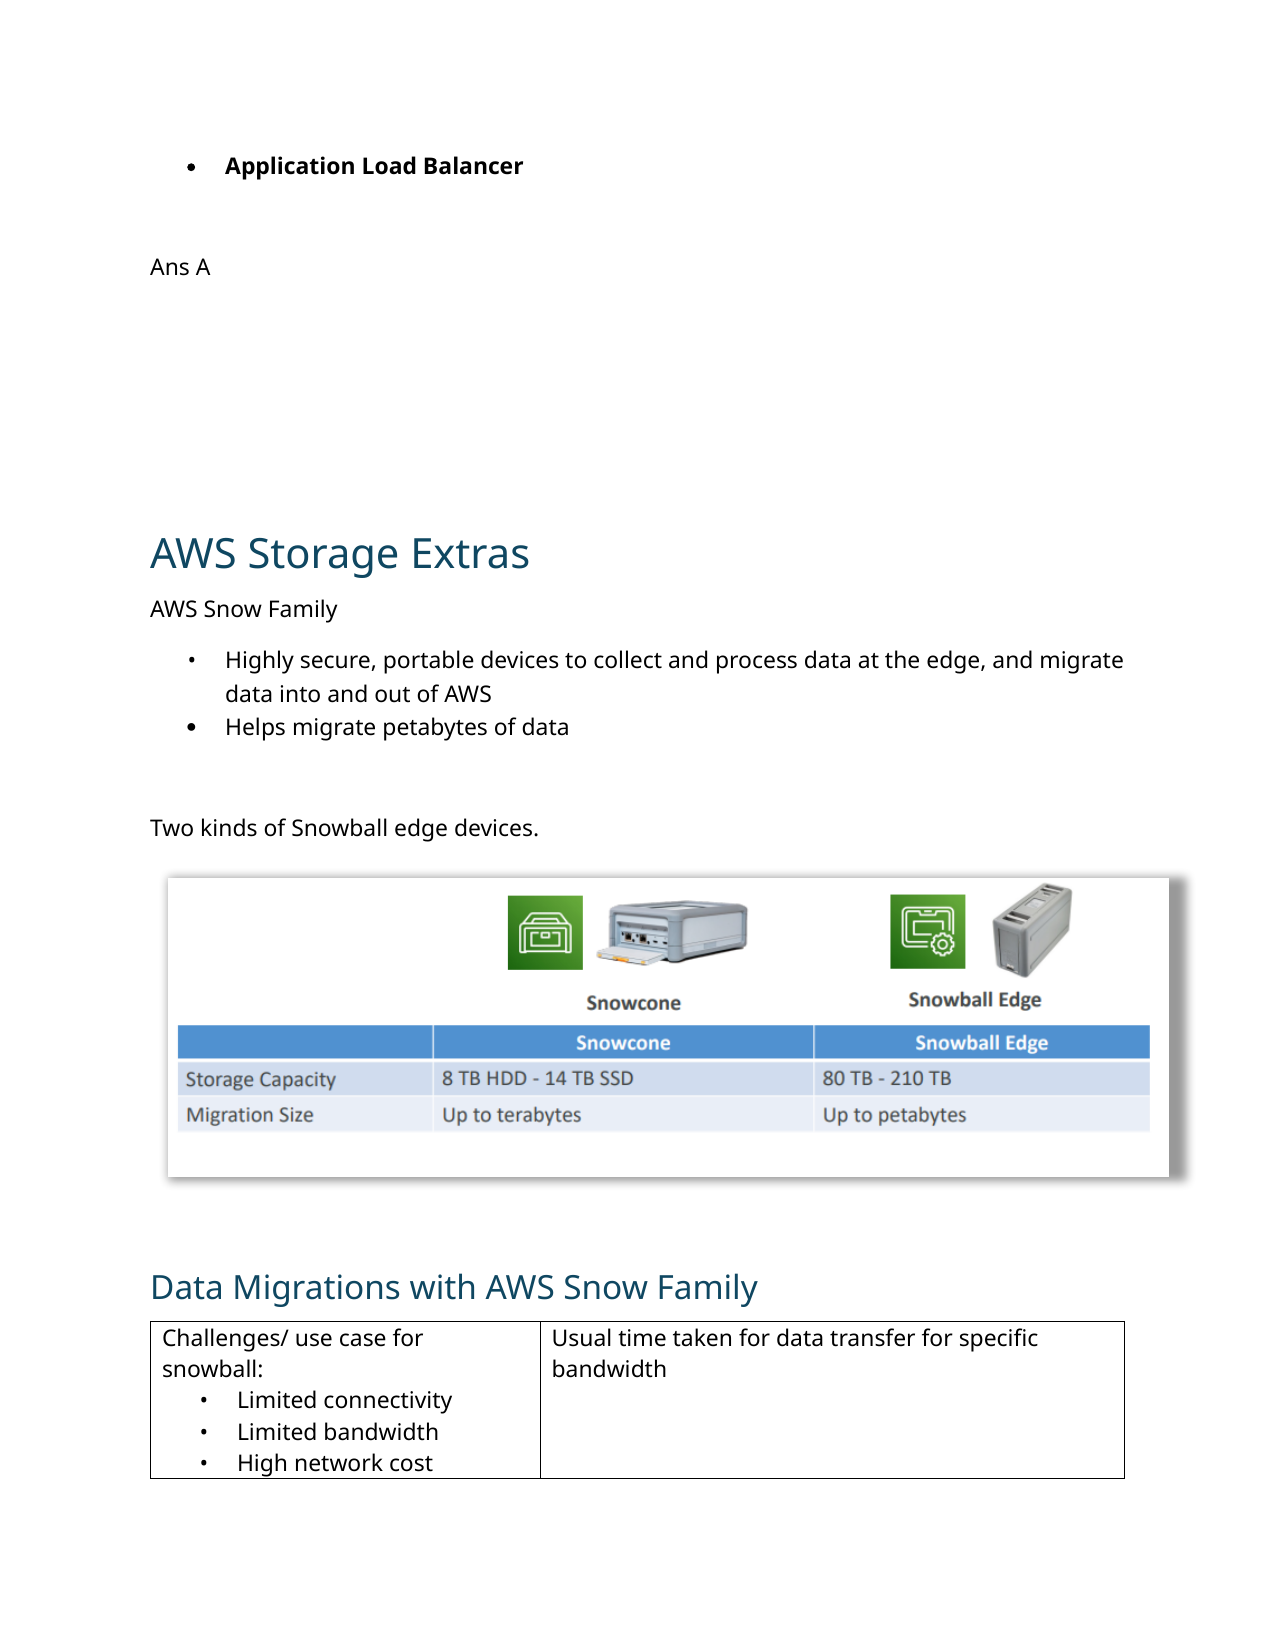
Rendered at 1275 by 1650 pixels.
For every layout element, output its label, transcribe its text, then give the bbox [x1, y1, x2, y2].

picture [168, 878, 1169, 1177]
text AWS Snow Family [150, 593, 1125, 624]
text Two kinds of Snowball edge devices. [150, 812, 1125, 843]
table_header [541, 1322, 1124, 1478]
list Highly secure, portable devices to collect and process data at the edge, and migrate data into and out of AWS [187, 644, 1125, 709]
text Ans A [150, 251, 1125, 282]
list Helps migrate petabytes of data [187, 711, 1125, 742]
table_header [151, 1322, 540, 1478]
list Application Load Balancer [187, 150, 1125, 181]
subtitle AWS Storage Extras [150, 524, 1125, 581]
subtitle Data Migrations with AWS Snow Family [150, 1263, 1125, 1309]
